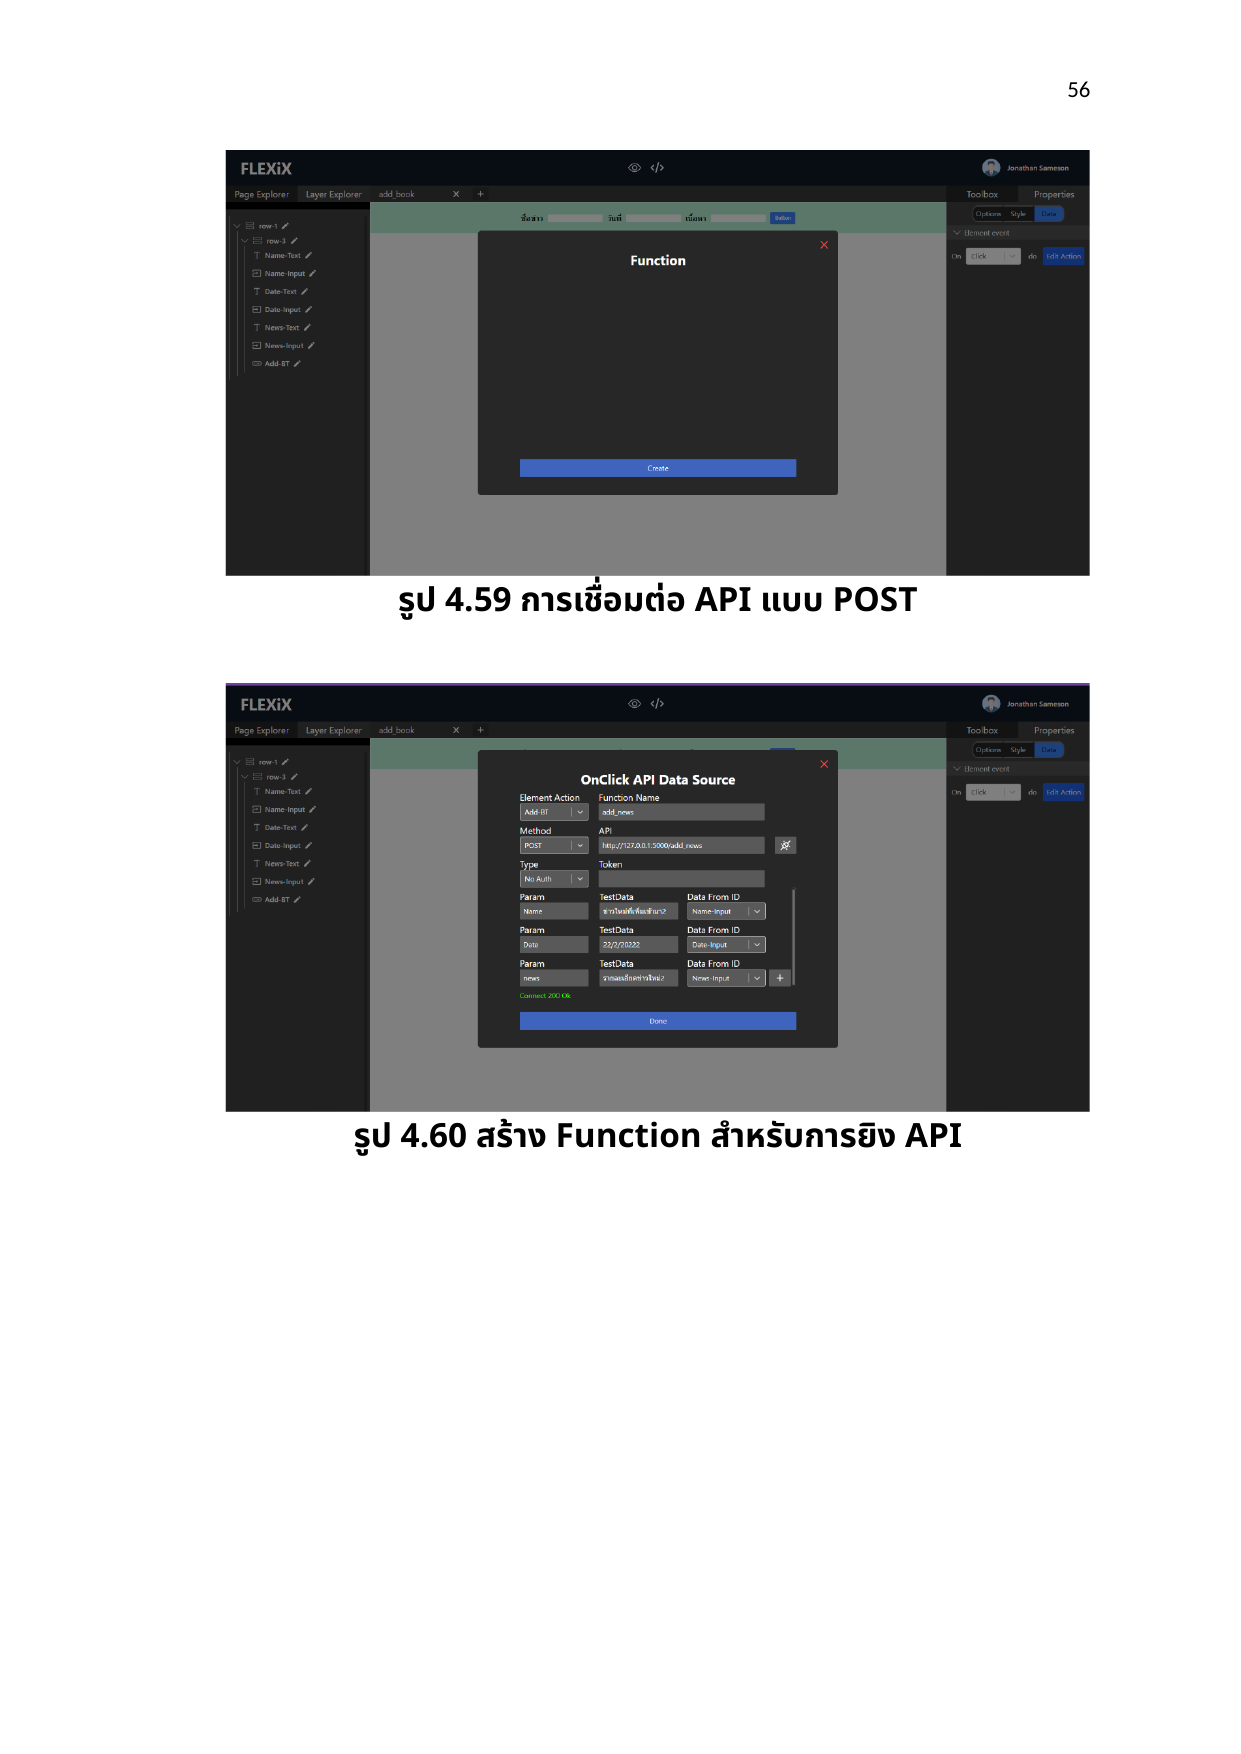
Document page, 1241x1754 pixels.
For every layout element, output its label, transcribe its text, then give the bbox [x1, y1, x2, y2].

picture [225, 150, 1090, 576]
picture [225, 683, 1090, 1112]
